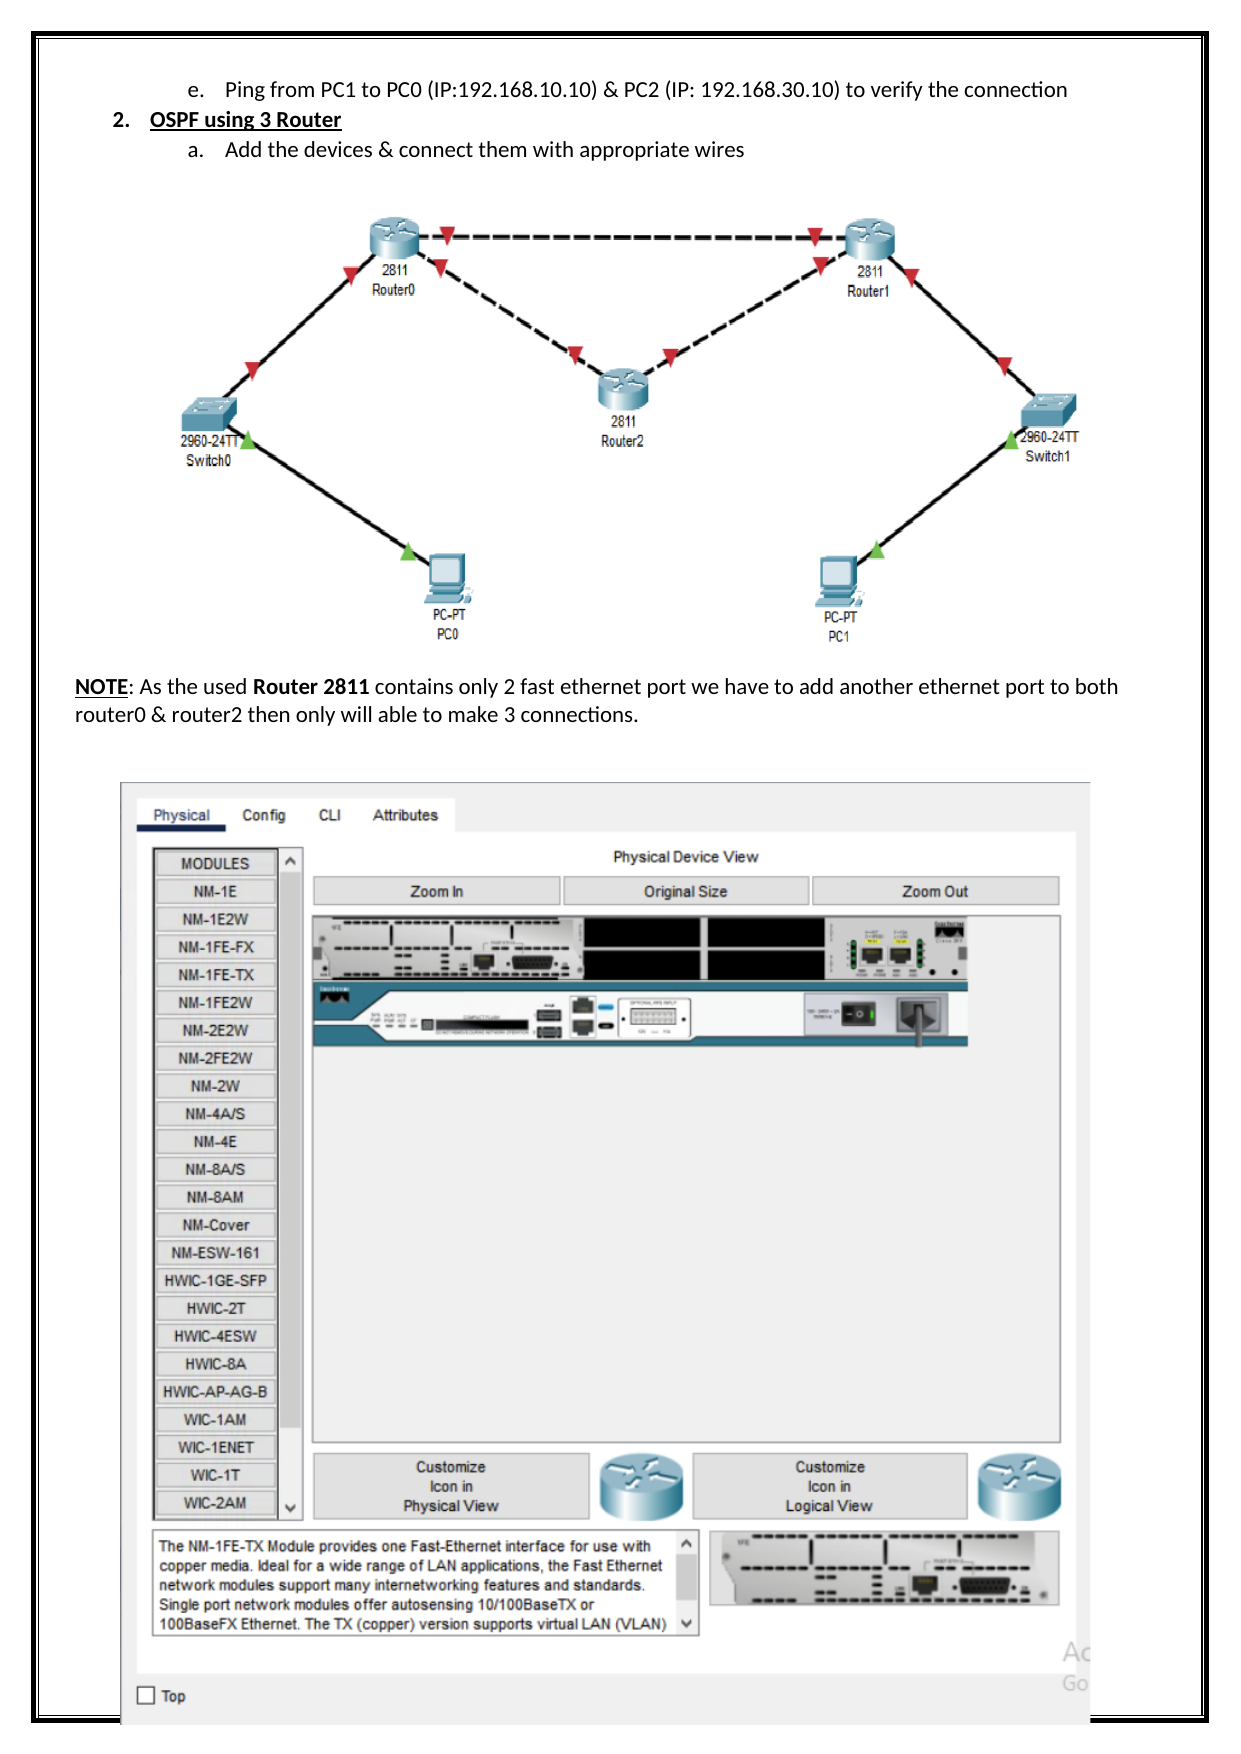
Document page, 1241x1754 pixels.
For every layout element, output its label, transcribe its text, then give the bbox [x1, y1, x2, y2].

picture [120, 782, 1091, 1725]
list OSPF using 3 Router [112, 105, 1165, 133]
picture [109, 164, 1147, 654]
list Ping from PC1 to PC0 (IP:192.168.10.10) & PC2 (IP: 192.168.30.10) to verify the connection [187, 75, 1165, 103]
list Add the devices & connect them with appropriate wires [187, 135, 1165, 163]
